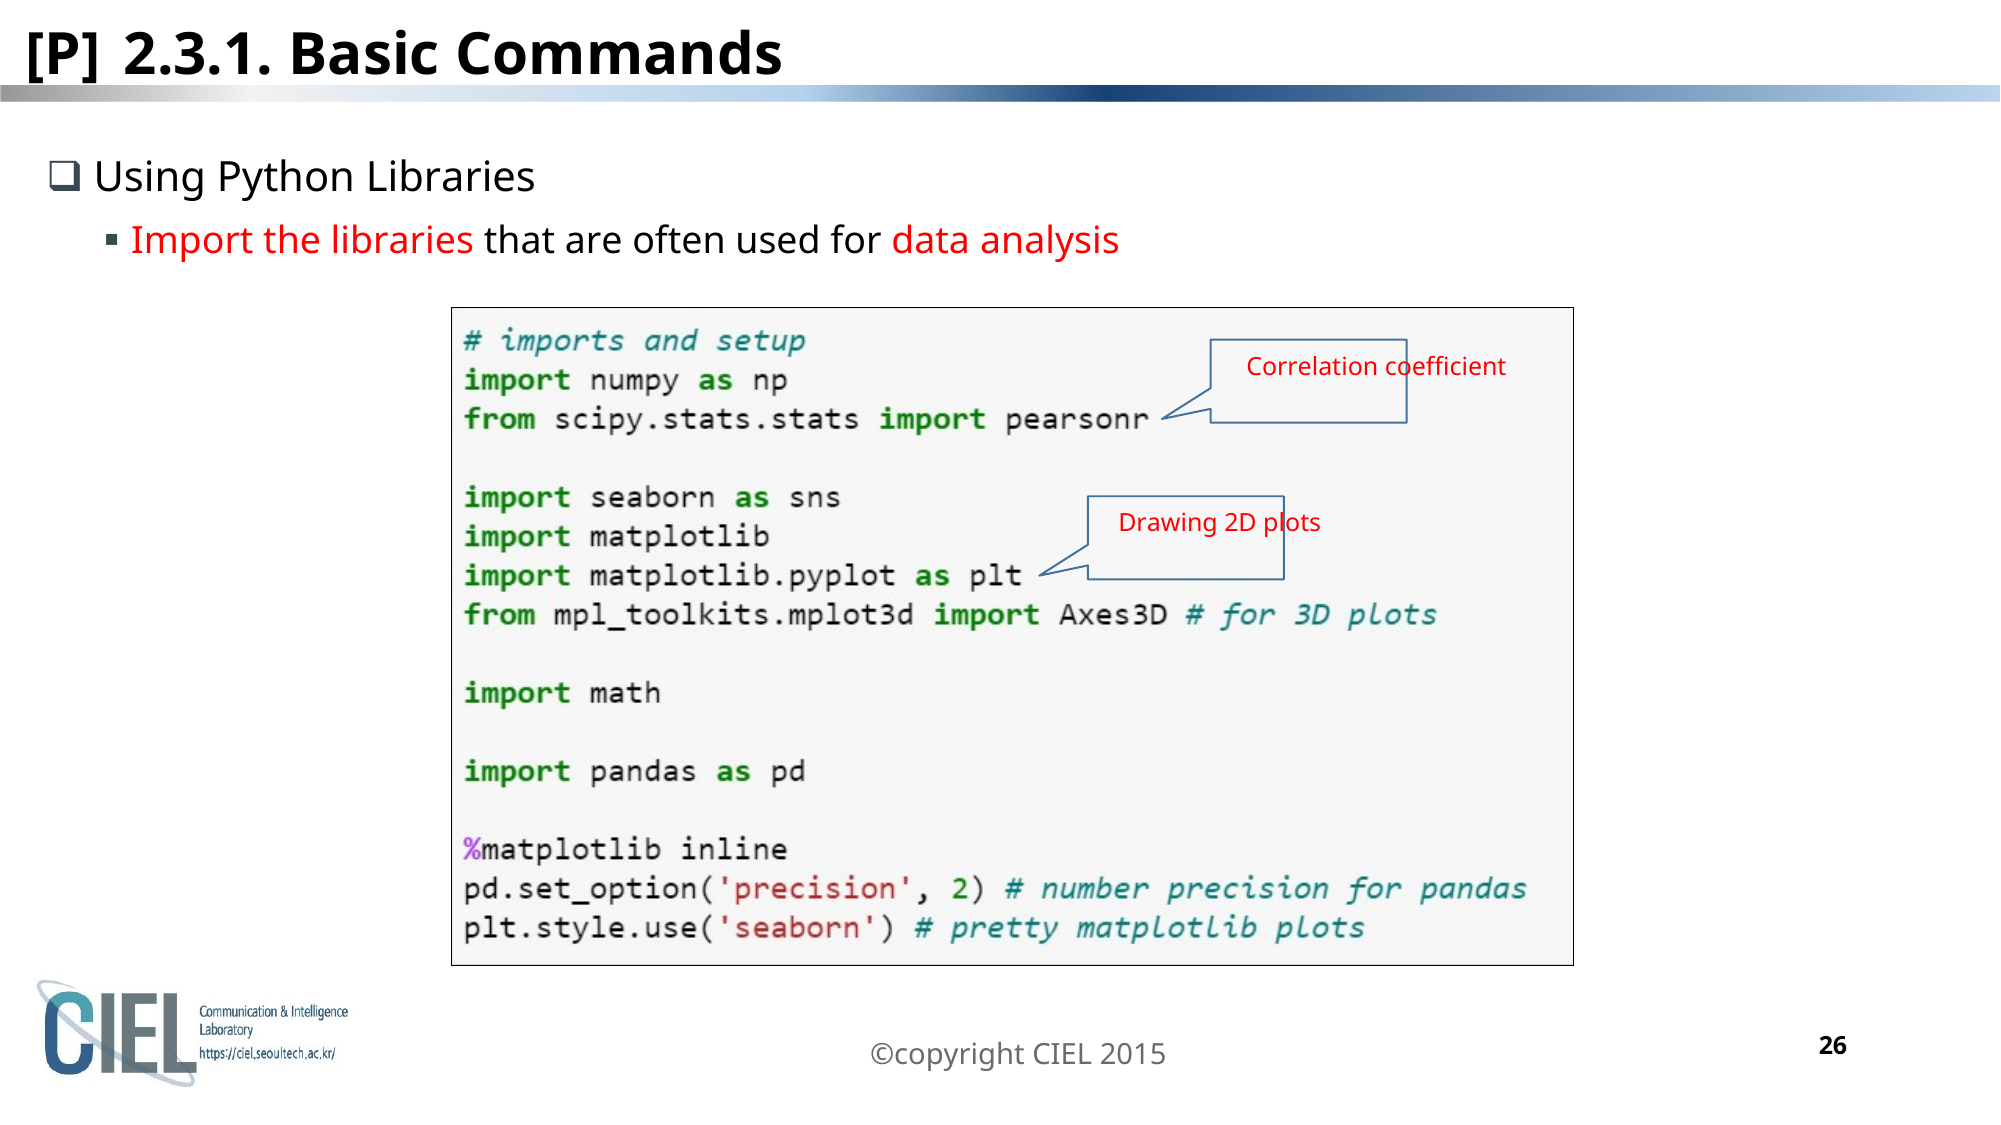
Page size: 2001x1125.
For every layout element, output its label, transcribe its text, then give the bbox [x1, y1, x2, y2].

picture [32, 970, 356, 1089]
list Using Python Libraries [46, 136, 1983, 205]
picture [452, 308, 1573, 965]
text ©copyright CIEL 2015 26 [870, 1028, 1983, 1073]
picture [0, 85, 2000, 102]
list Import the libraries that are often used for data analysis [103, 205, 1983, 266]
subtitle 2.3.1. Basic Commands [25, 0, 1983, 93]
